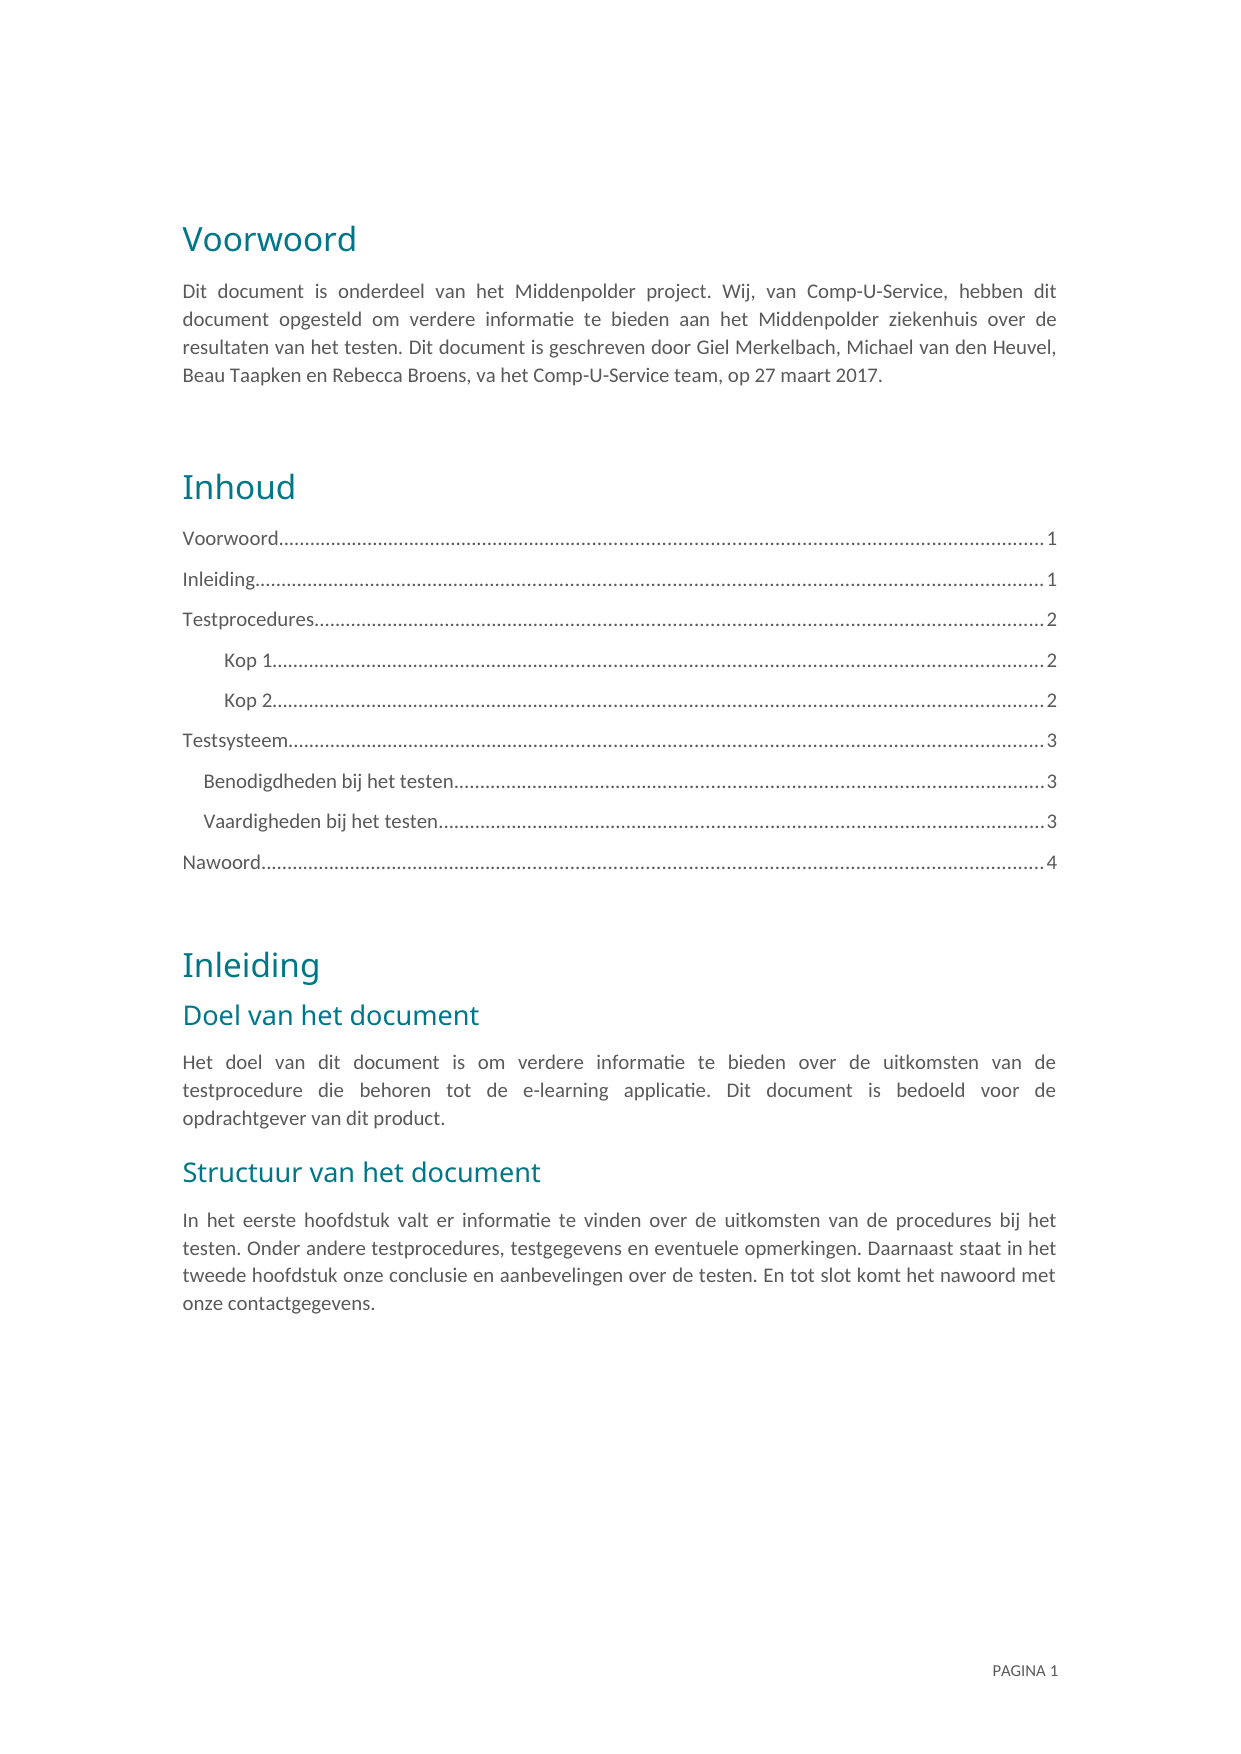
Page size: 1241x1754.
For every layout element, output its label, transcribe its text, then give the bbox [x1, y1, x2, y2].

text Het doel van dit document is om verdere informatie te bieden over de uitkomsten van de testprocedure die behoren tot de e-learning applicatie. Dit document is bedoeld voor de opdrachtgever van dit product. [182, 1049, 1058, 1131]
text In het eerste hoofdstuk valt er informatie te vinden over de uitkomsten van de procedures bij het testen. Onder andere testprocedures, testgegevens en eventuele opmerkingen. Daarnaast staat in het tweede hoofdstuk onze conclusie en aanbevelingen over de testen. En tot slot komt het nawoord met onze contactgegevens. [182, 1207, 1058, 1316]
subtitle Doel van het document [182, 996, 1058, 1033]
subtitle Structuur van het document [182, 1154, 1058, 1191]
subtitle Inleiding [182, 942, 1058, 988]
text Dit document is onderdeel van het Middenpolder project. Wij, van Comp-U-Service, hebben dit document opgesteld om verdere informatie te bieden aan het Middenpolder ziekenhuis over de resultaten van het testen. Dit document is geschreven door Giel Merkelbach, Michael van den Heuvel, Beau Taapken en Rebecca Broens, va het Comp-U-Service team, op 27 maart 2017. [182, 279, 1058, 388]
subtitle Voorwoord [182, 216, 1058, 262]
